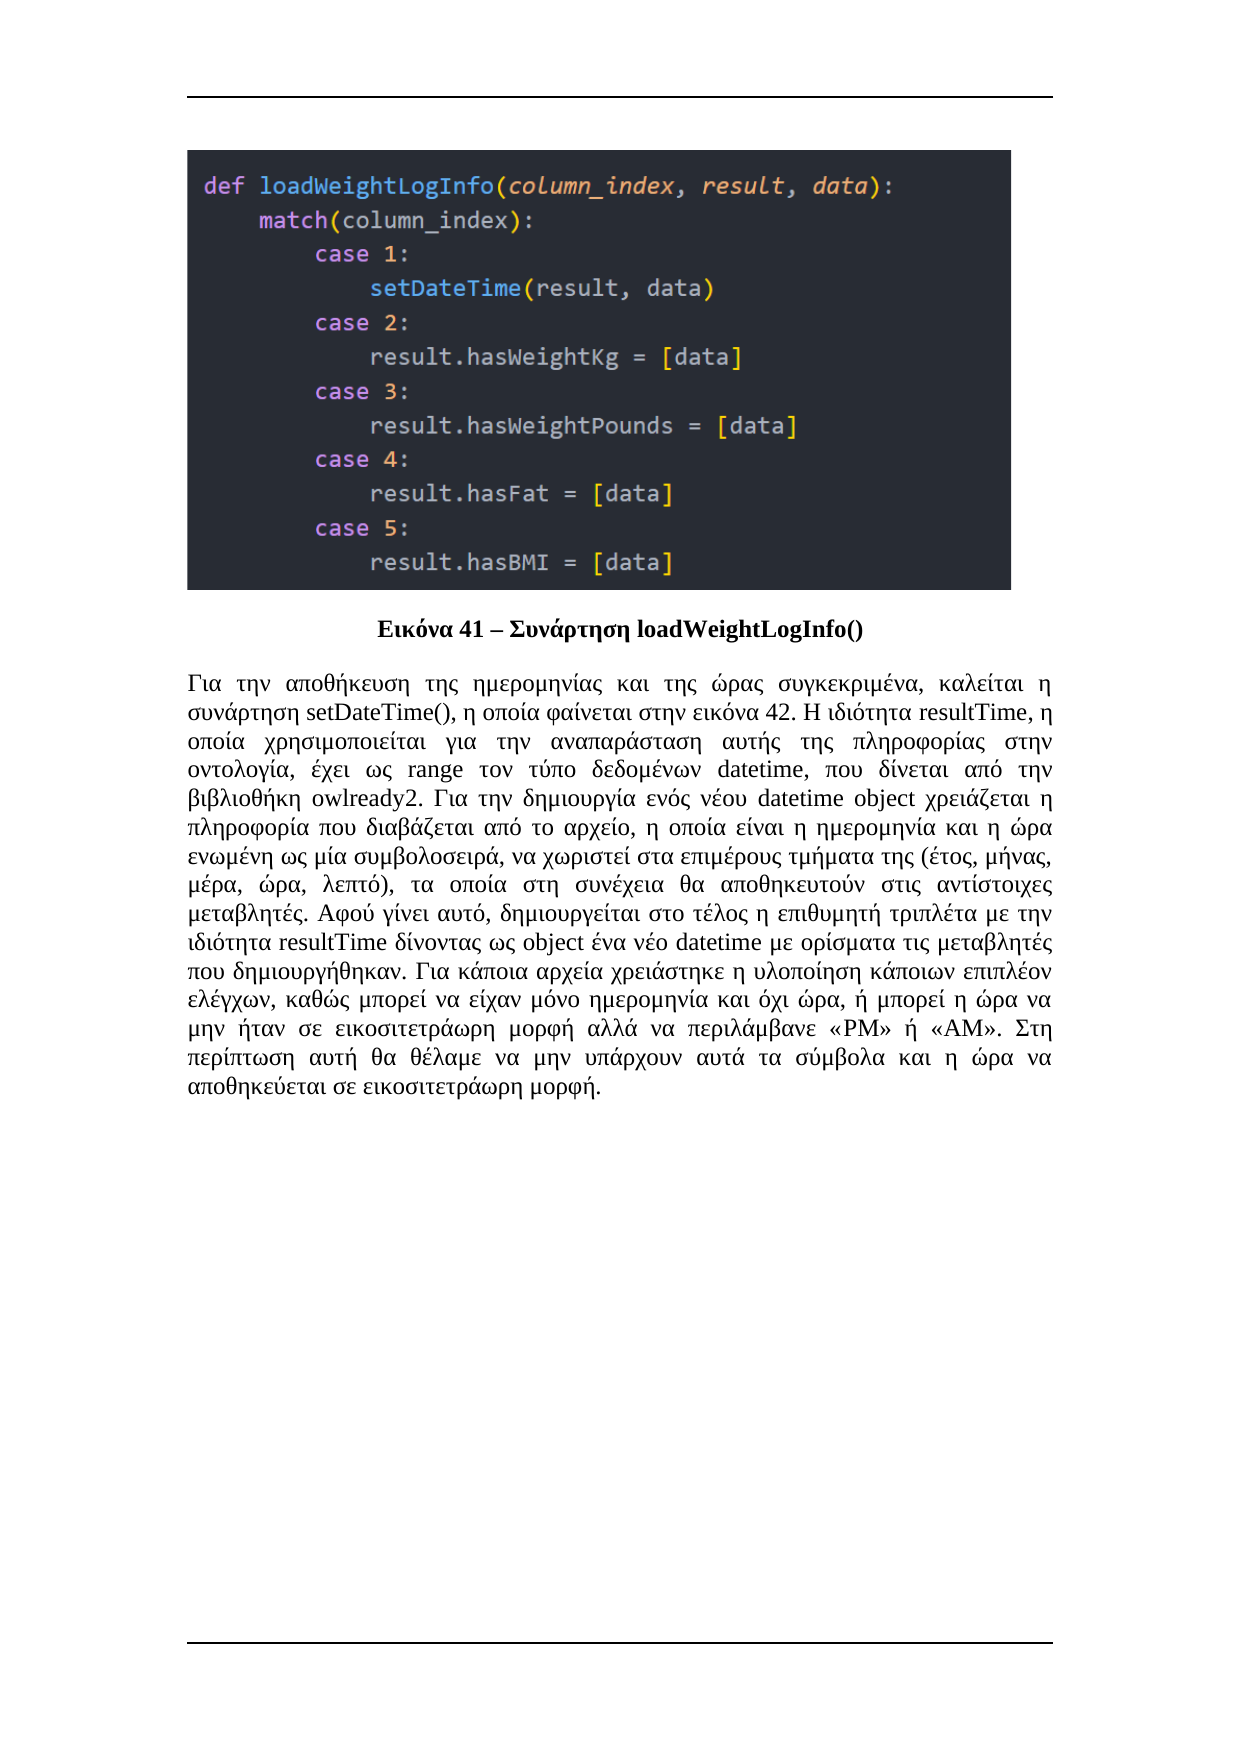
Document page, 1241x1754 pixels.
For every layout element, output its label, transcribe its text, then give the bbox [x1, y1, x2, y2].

picture [187, 150, 1012, 590]
text Εικόνα 41 – Συνάρτηση loadWeightLogInfo() [187, 614, 1053, 643]
text Για την αποθήκευση της ημερομηνίας και της ώρας συγκεκριμένα, καλείται η συνάρτηση setDateTime(), η οποία φαίνεται στην εικόνα 42. Η ιδιότητα resultTime, η οποία χρησιμοποιείται για την αναπαράσταση αυτής της πληροφορίας στην οντολογία, έχει ως range τον τύπο δεδομένων datetime, που δίνεται από την βιβλιοθήκη owlready2. Για την δημιουργία ενός νέου datetime object χρειάζεται η πληροφορία που διαβάζεται από το αρχείο, η οποία είναι η ημερομηνία και η ώρα ενωμένη ως μία συμβολοσειρά, να χωριστεί στα επιμέρους τμήματα της (έτος, μήνας, μέρα, ώρα, λεπτό), τα οποία στη συνέχεια θα αποθηκευτούν στις αντίστοιχες μεταβλητές. Αφού γίνει αυτό, δημιουργείται στο τέλος η επιθυμητή τριπλέτα με την ιδιότητα resultTime δίνοντας ως object ένα νέο datetime με ορίσματα τις μεταβλητές που δημιουργήθηκαν. Για κάποια αρχεία χρειάστηκε η υλοποίηση κάποιων επιπλέον ελέγχων, καθώς μπορεί να είχαν μόνο ημερομηνία και όχι ώρα, ή μπορεί η ώρα να μην ήταν σε εικοσιτετράωρη μορφή αλλά να περιλάμβανε «PM» ή «AM». Στη περίπτωση αυτή θα θέλαμε να μην υπάρχουν αυτά τα σύμβολα και η ώρα να αποθηκεύεται σε εικοσιτετράωρη μορφή. [187, 668, 1053, 1099]
